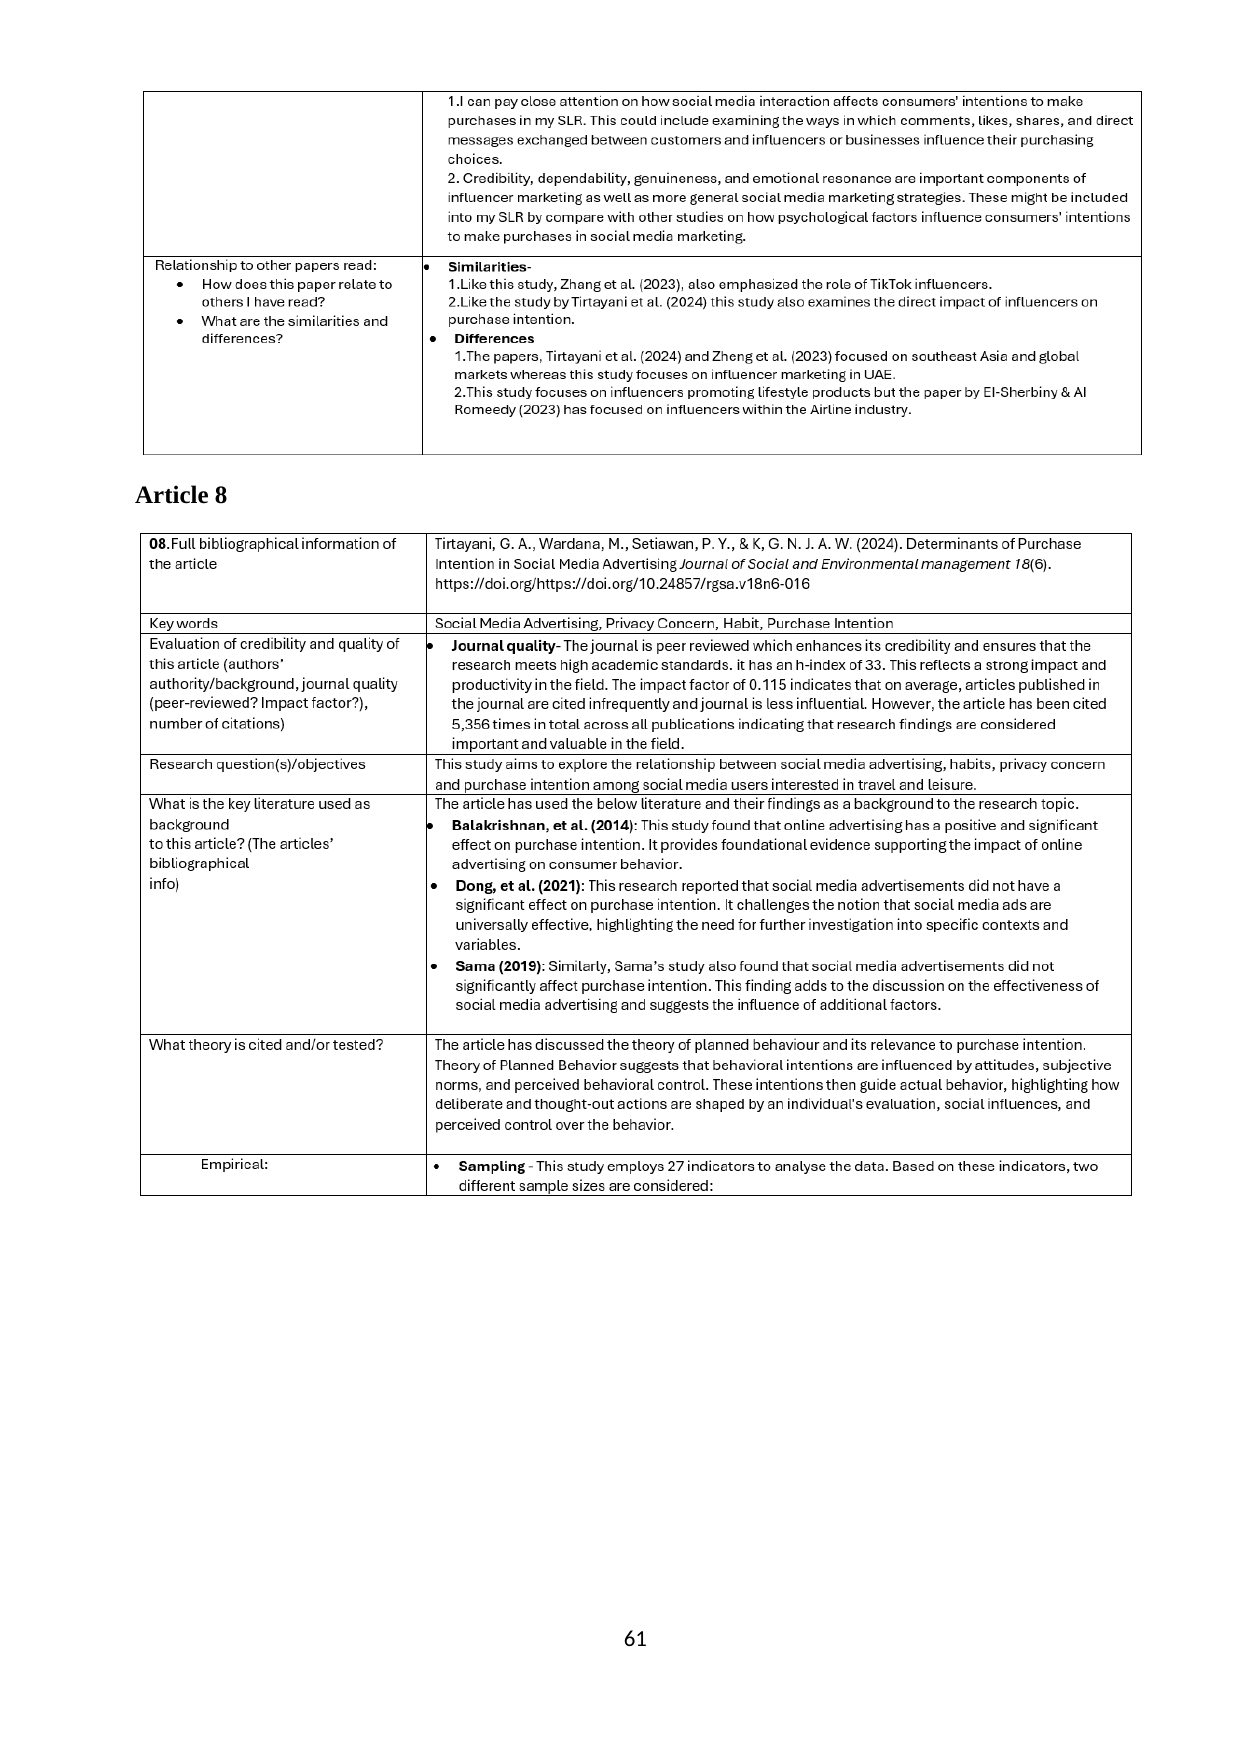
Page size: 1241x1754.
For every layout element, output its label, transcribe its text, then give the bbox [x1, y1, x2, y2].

text Article 8 [135, 480, 1135, 509]
picture [135, 75, 1148, 462]
picture [135, 527, 1140, 1200]
